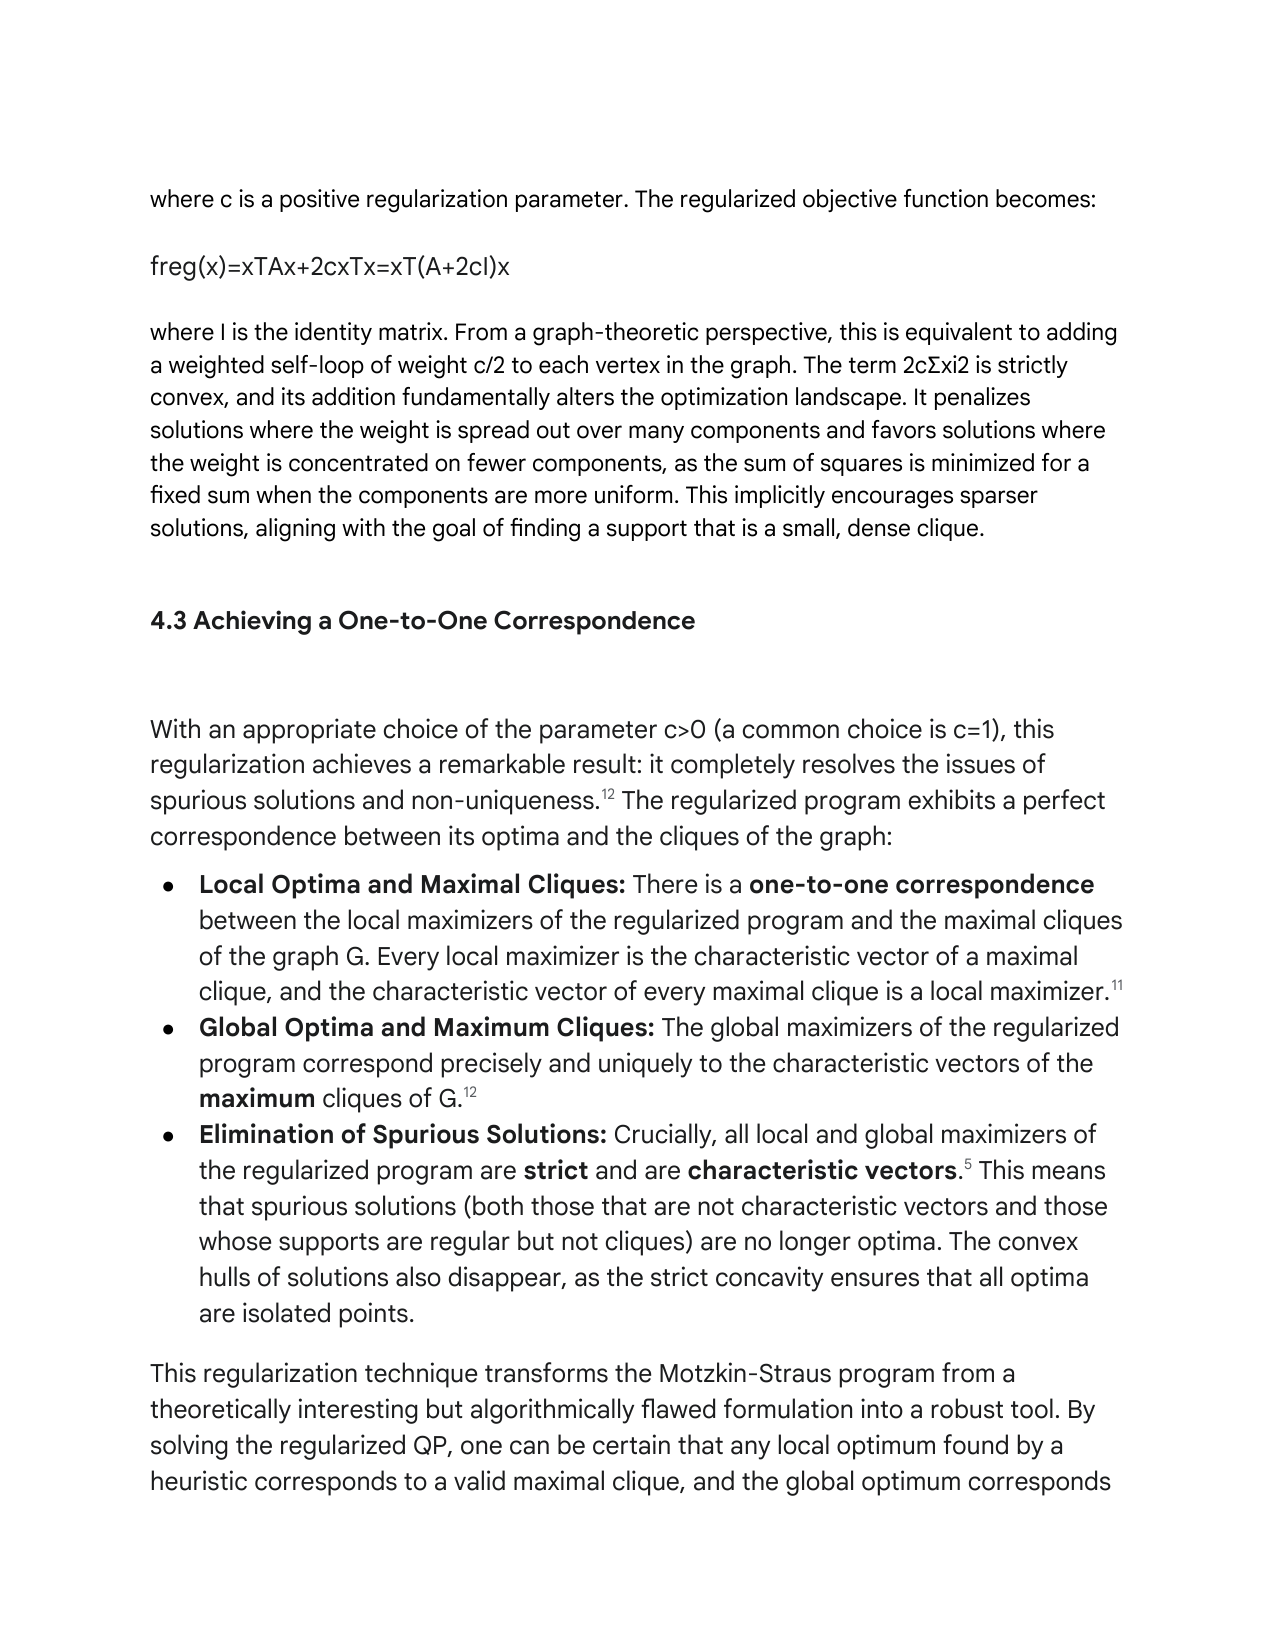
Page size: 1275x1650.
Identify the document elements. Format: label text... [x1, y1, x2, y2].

subtitle 4.3 Achieving a One-to-One Correspondence [150, 605, 1125, 636]
text where I is the identity matrix. From a graph-theoretic perspective, this is equivalent to adding a weighted self-loop of weight c/2 to each vertex in the graph. The term 2c​∑xi2​ is strictly convex, and its addition fundamentally alters the optimization landscape. It penalizes solutions where the weight is spread out over many components and favors solutions where the weight is concentrated on fewer components, as the sum of squares is minimized for a fixed sum when the components are more uniform. This implicitly encourages sparser solutions, aligning with the goal of finding a support that is a small, dense clique. [150, 318, 1125, 543]
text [150, 1359, 1125, 1497]
text freg​(x)=xTAx+2c​xTx=xT(A+2c​I)x [150, 251, 1125, 282]
list Elimination of Spurious Solutions: Crucially, all local and global maximizers of the regularized program are strict and are characteristic vectors.5 This means that spurious solutions (both those that are not characteristic vectors and those whose supports are regular but not cliques) are no longer optima. The convex hulls of solutions also disappear, as the strict concavity ensures that all optima are isolated points. [161, 1119, 1125, 1329]
text where c is a positive regularization parameter. The regularized objective function becomes: [150, 186, 1125, 214]
list Global Optima and Maximum Cliques: The global maximizers of the regularized program correspond precisely and uniquely to the characteristic vectors of the maximum cliques of G.12 [161, 1012, 1125, 1115]
list Local Optima and Maximal Cliques: There is a one-to-one correspondence between the local maximizers of the regularized program and the maximal cliques of the graph G. Every local maximizer is the characteristic vector of a maximal clique, and the characteristic vector of every maximal clique is a local maximizer.11 [161, 869, 1125, 1008]
text With an appropriate choice of the parameter c>0 (a common choice is c=1), this regularization achieves a remarkable result: it completely resolves the issues of spurious solutions and non-uniqueness.12 The regularized program exhibits a perfect correspondence between its optima and the cliques of the graph: [150, 714, 1125, 852]
